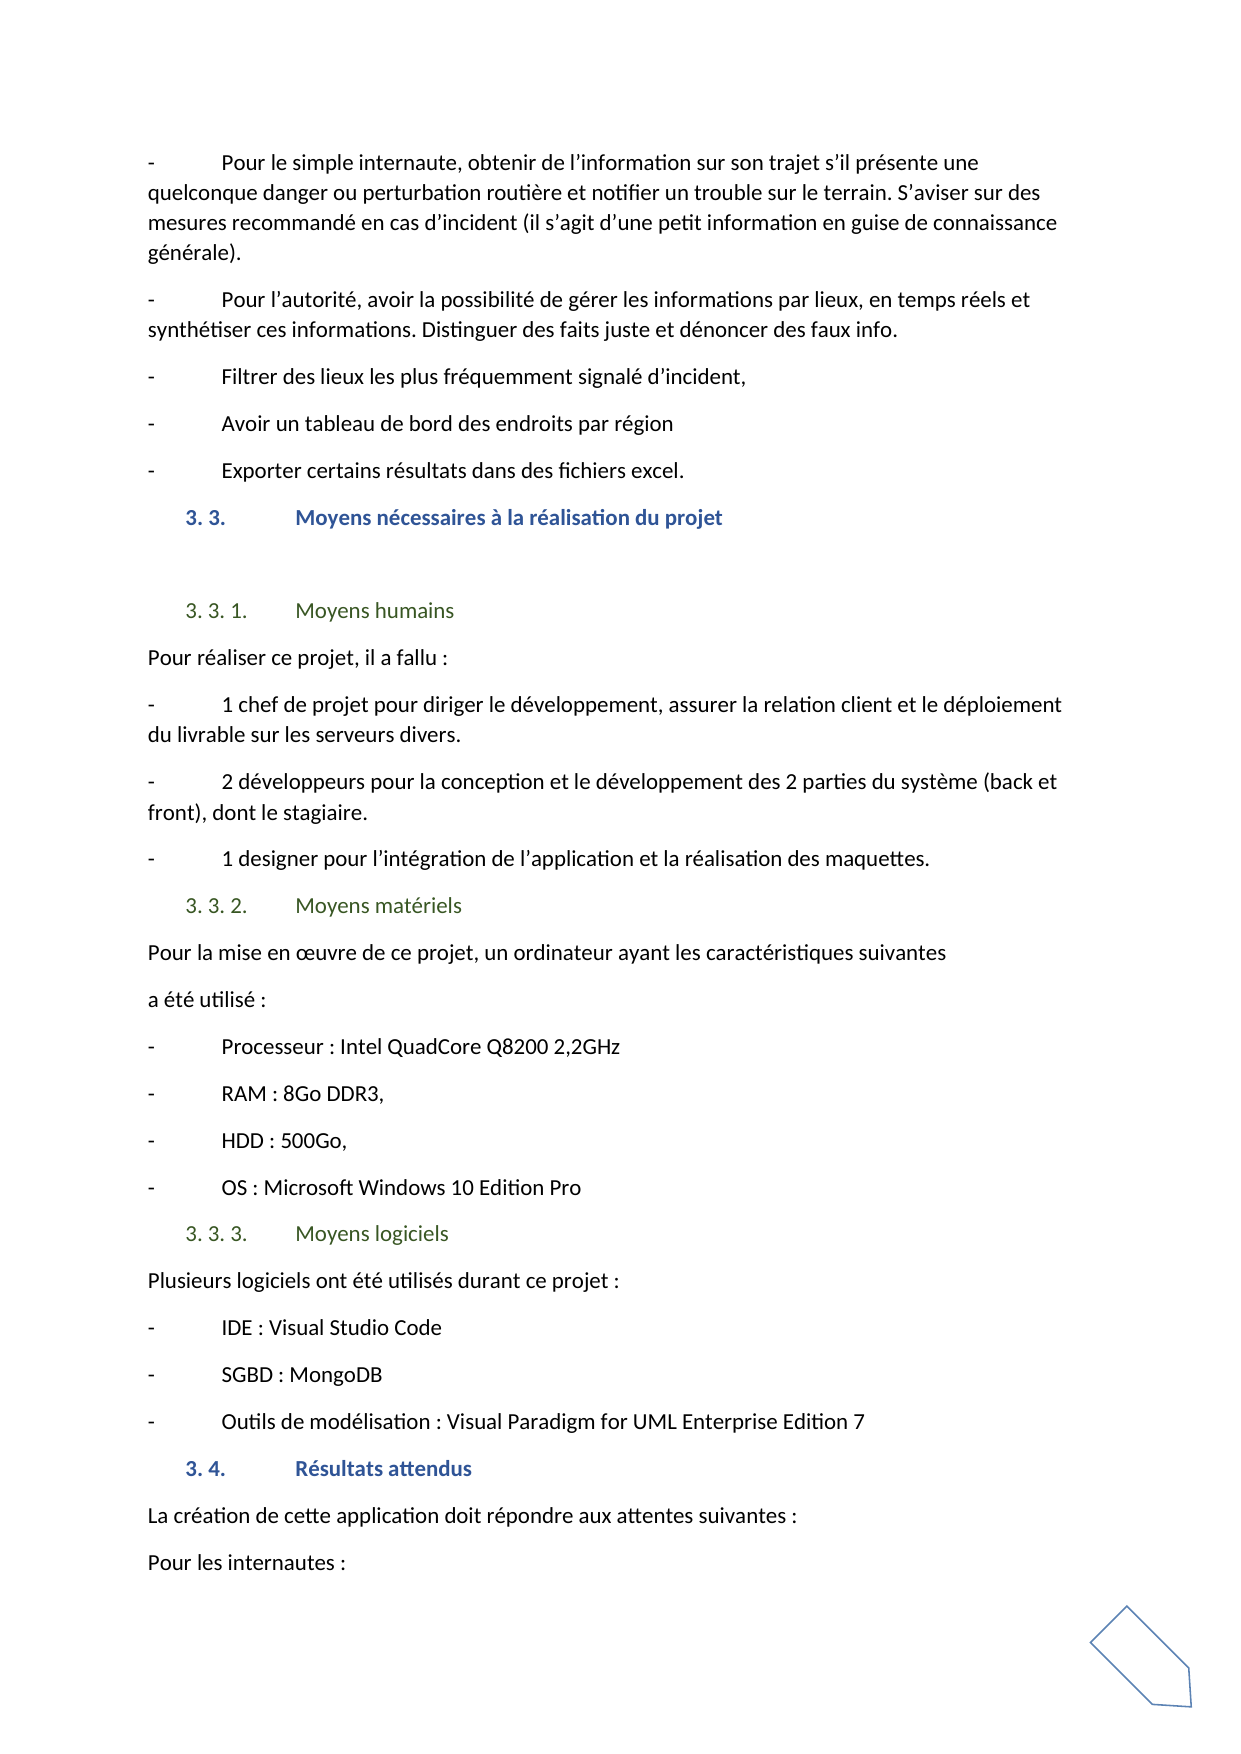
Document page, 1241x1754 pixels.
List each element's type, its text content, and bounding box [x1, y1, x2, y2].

text - Processeur : Intel QuadCore Q8200 2,2GHz [148, 1032, 1093, 1060]
list Moyens matériels [185, 891, 1093, 919]
text - SGBD : MongoDB [148, 1360, 1093, 1388]
text - 2 développeurs pour la conception et le développement des 2 parties du système (back et front), dont le stagiaire. [148, 767, 1093, 826]
text - Outils de modélisation : Visual Paradigm for UML Enterprise Edition 7 [148, 1407, 1093, 1435]
text a été utilisé : [148, 985, 1093, 1013]
text La création de cette application doit répondre aux attentes suivantes : [148, 1501, 1093, 1529]
text Pour la mise en œuvre de ce projet, un ordinateur ayant les caractéristiques suivantes [148, 938, 1093, 966]
text - OS : Microsoft Windows 10 Edition Pro [148, 1173, 1093, 1201]
text - Exporter certains résultats dans des fichiers excel. [148, 456, 1093, 484]
list Moyens logiciels [185, 1219, 1093, 1247]
text - 1 chef de projet pour diriger le développement, assurer la relation client et le déploiement du livrable sur les serveurs divers. [148, 690, 1093, 748]
text Pour les internautes : [148, 1548, 1093, 1576]
list Résultats attendus [185, 1454, 1093, 1482]
text Plusieurs logiciels ont été utilisés durant ce projet : [148, 1266, 1093, 1294]
text - Avoir un tableau de bord des endroits par région [148, 409, 1093, 437]
text - Filtrer des lieux les plus fréquemment signalé d’incident, [148, 362, 1093, 390]
text - 1 designer pour l’intégration de l’application et la réalisation des maquettes. [148, 844, 1093, 872]
list Moyens nécessaires à la réalisation du projet [185, 503, 1093, 531]
text - IDE : Visual Studio Code [148, 1313, 1093, 1341]
text Pour réaliser ce projet, il a fallu : [148, 643, 1093, 671]
text - HDD : 500Go, [148, 1126, 1093, 1154]
list Moyens humains [185, 597, 1093, 624]
text - Pour l’autorité, avoir la possibilité de gérer les informations par lieux, en temps réels et synthétiser ces informations. Distinguer des faits juste et dénoncer des faux info. [148, 285, 1093, 343]
text - RAM : 8Go DDR3, [148, 1079, 1093, 1107]
text - Pour le simple internaute, obtenir de l’information sur son trajet s’il présente une quelconque danger ou perturbation routière et notifier un trouble sur le terrain. S’aviser sur des mesures recommandé en cas d’incident (il s’agit d’une petit information en guise de connaissance générale). [148, 148, 1093, 266]
